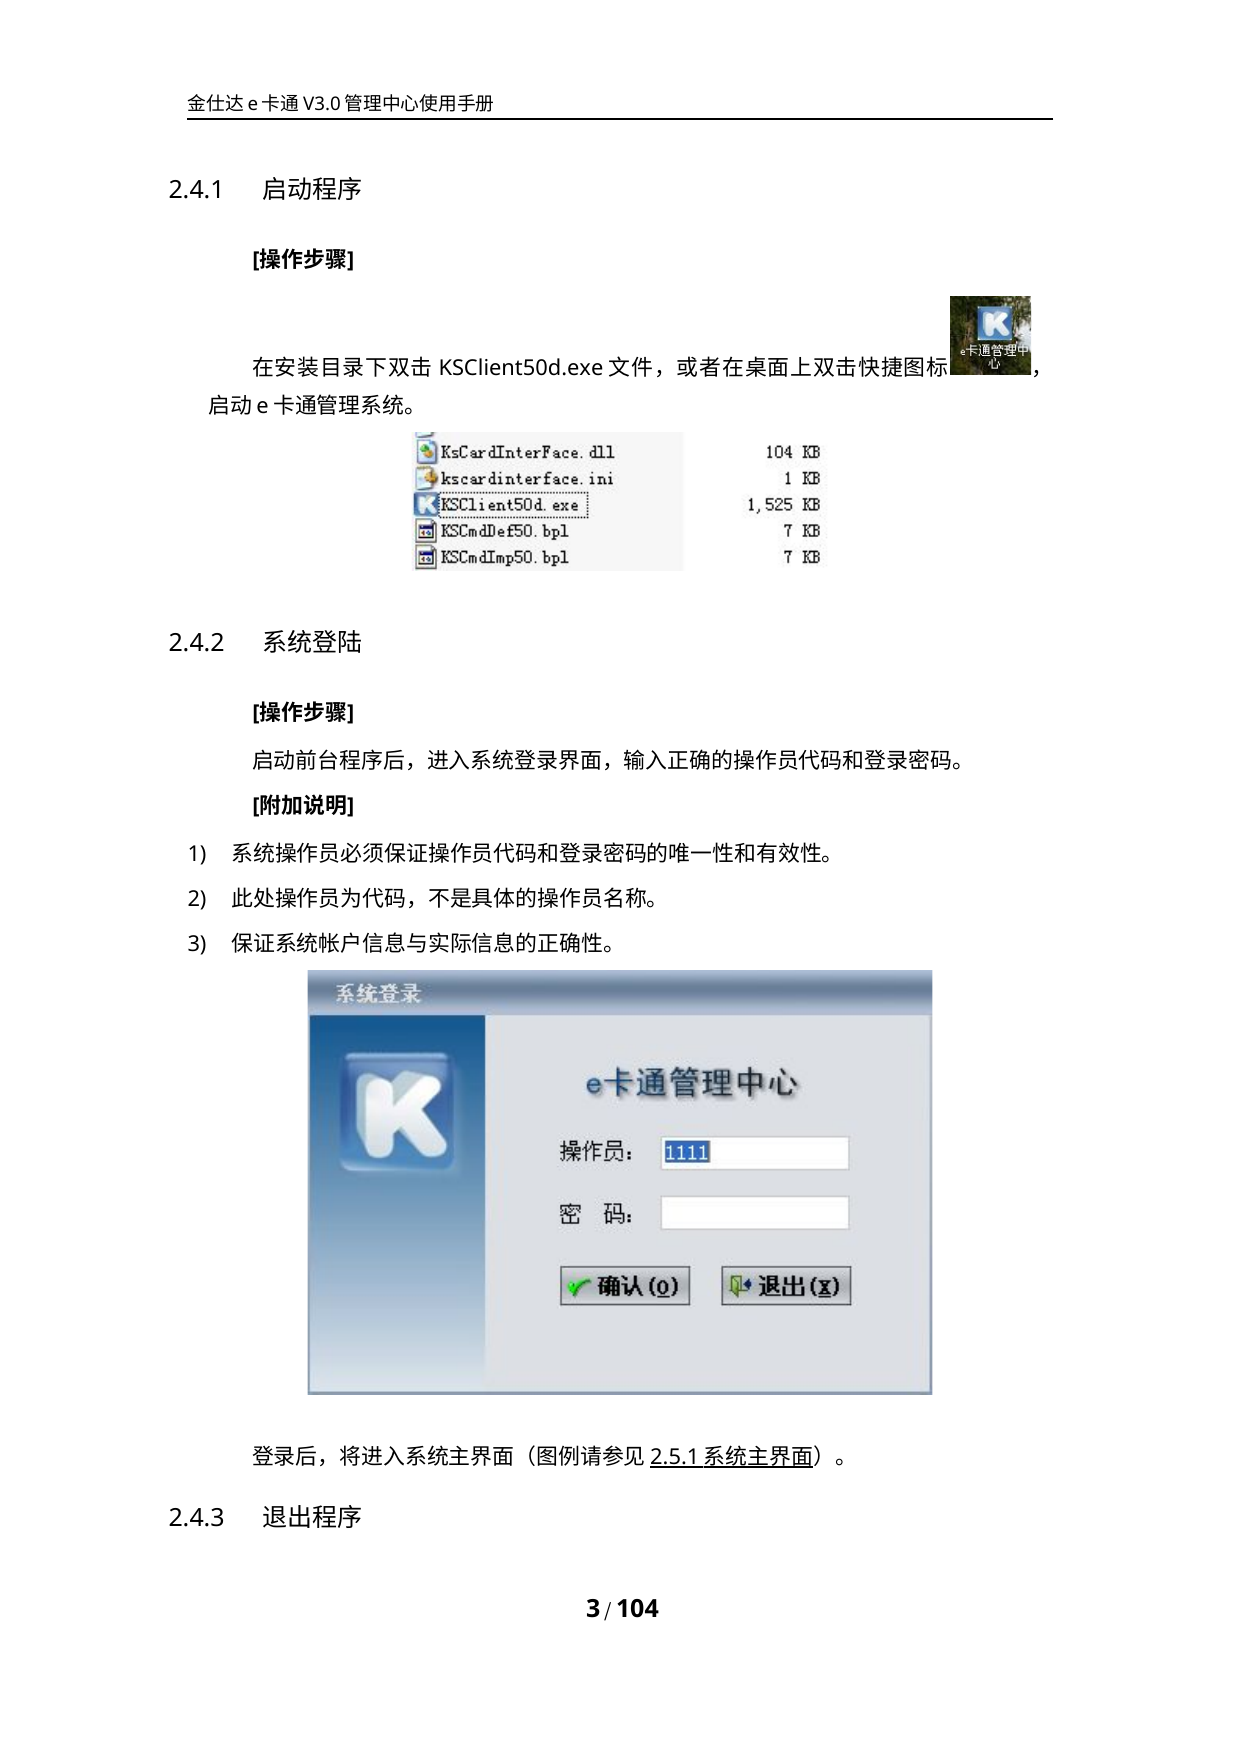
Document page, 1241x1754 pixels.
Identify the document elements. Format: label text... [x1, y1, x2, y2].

picture [411, 432, 829, 571]
text [附加说明] [208, 788, 1053, 820]
list 此处操作员为代码，不是具体的操作员名称。 [187, 881, 1053, 913]
text [操作步骤] [208, 242, 1053, 274]
list 保证系统帐户信息与实际信息的正确性。 [187, 926, 1053, 958]
text 登录后，将进入系统主界面（图例请参见系统主界面）。 [208, 1438, 1053, 1471]
text 启动前台程序后，进入系统登录界面，输入正确的操作员代码和登录密码。 [208, 743, 1053, 775]
list 启动程序 [168, 156, 1053, 221]
list 系统登陆 [168, 608, 1053, 673]
picture [950, 296, 1032, 375]
list 系统操作员必须保证操作员代码和登录密码的唯一性和有效性。 [187, 836, 1053, 868]
picture [307, 970, 933, 1395]
list 退出程序 [168, 1483, 1053, 1548]
text [操作步骤] [208, 694, 1053, 727]
text 在安装目录下双击KSClient50d.exe文件，或者在桌面上双击快捷图标，启动e卡通管理系统。 [208, 290, 1053, 420]
